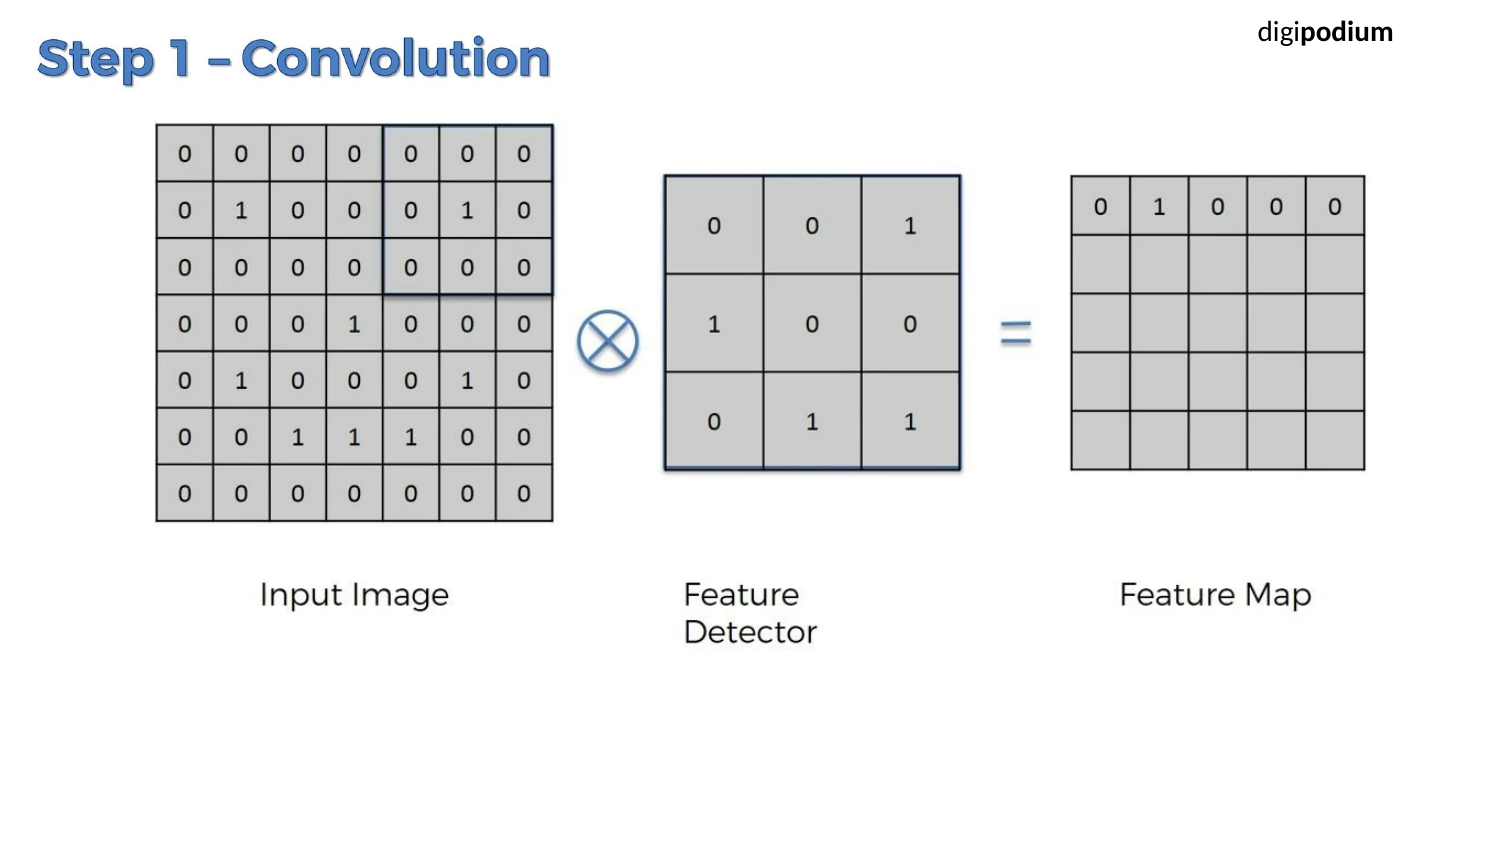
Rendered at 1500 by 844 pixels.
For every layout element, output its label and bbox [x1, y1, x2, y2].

picture [13, 15, 1404, 662]
